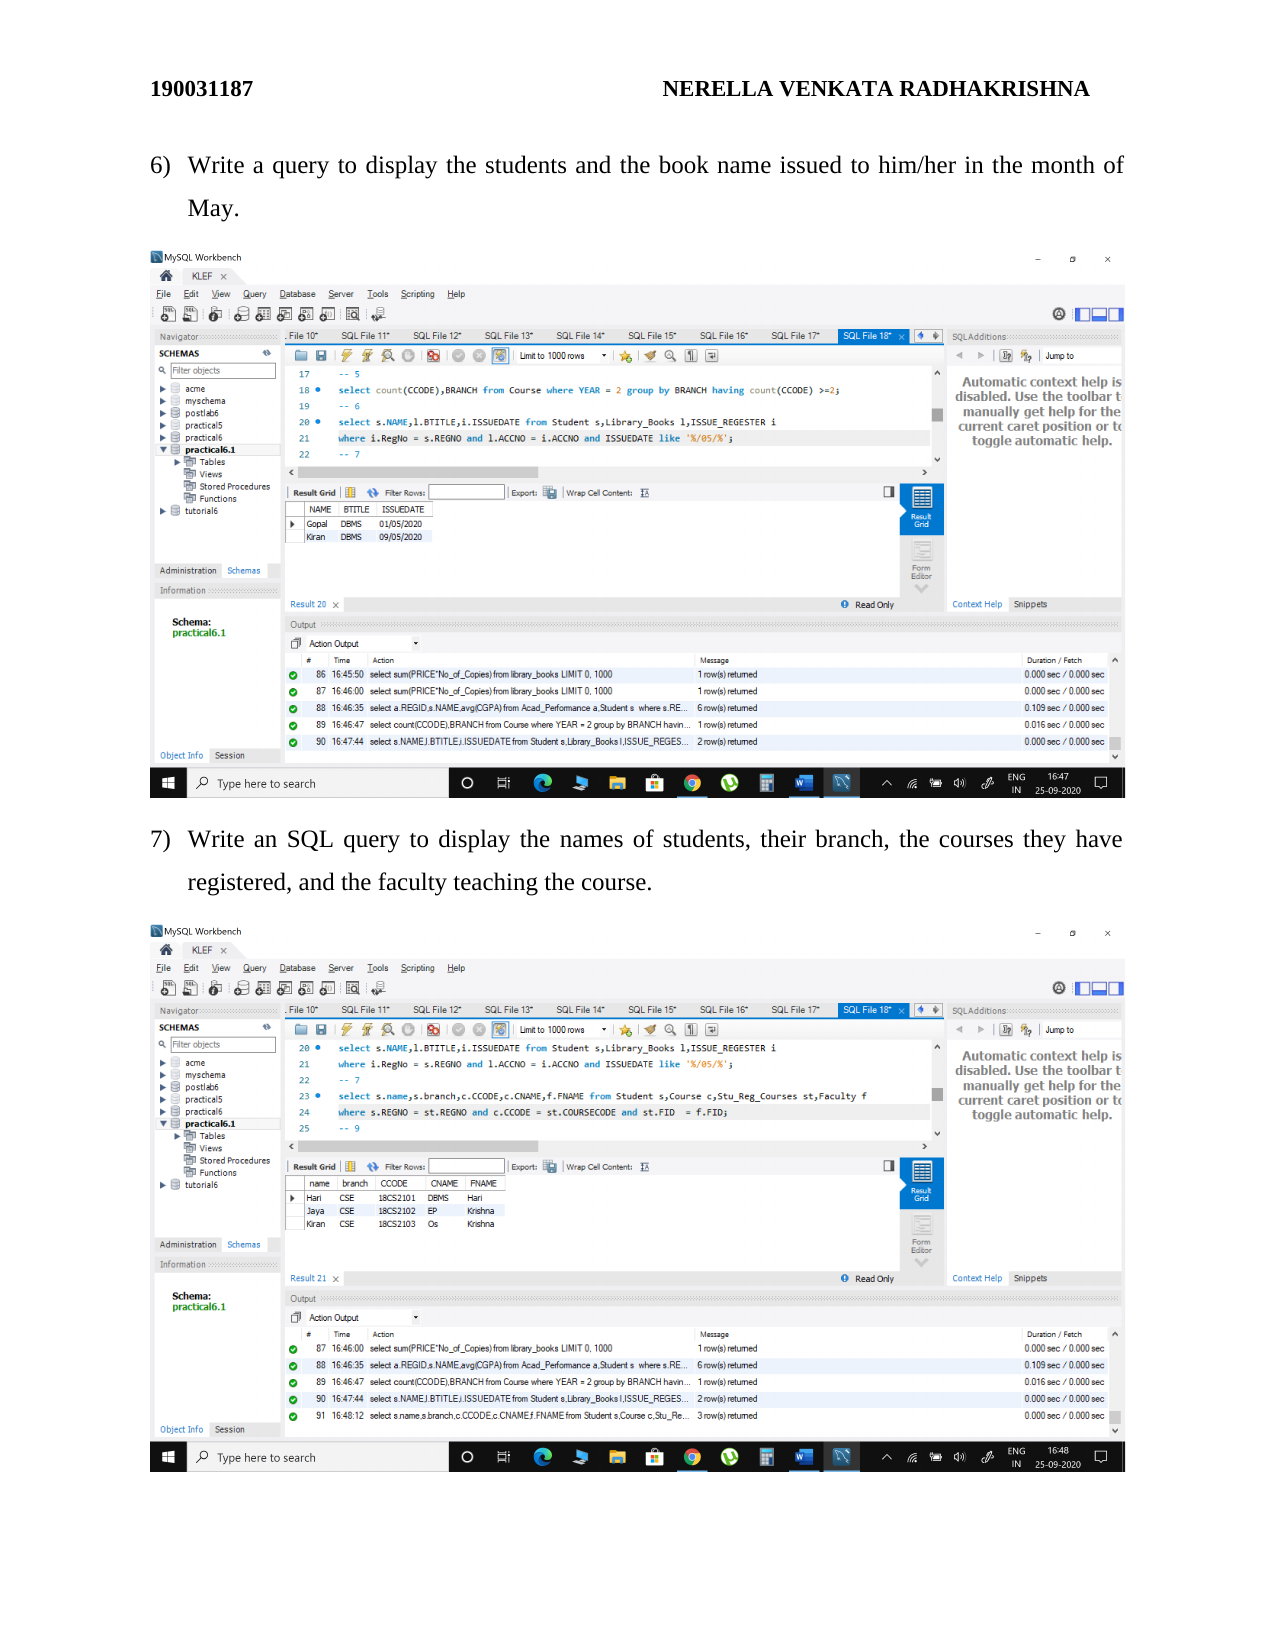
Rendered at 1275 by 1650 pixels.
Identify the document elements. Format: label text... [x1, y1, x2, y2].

picture [150, 248, 1125, 798]
list Write an SQL query to display the names of students, their branch, the courses they have registered, and the faculty teaching the course. [150, 824, 1125, 896]
list Write a query to display the students and the book name issued to him/her in the month of May. [150, 150, 1125, 222]
picture [150, 922, 1125, 1472]
